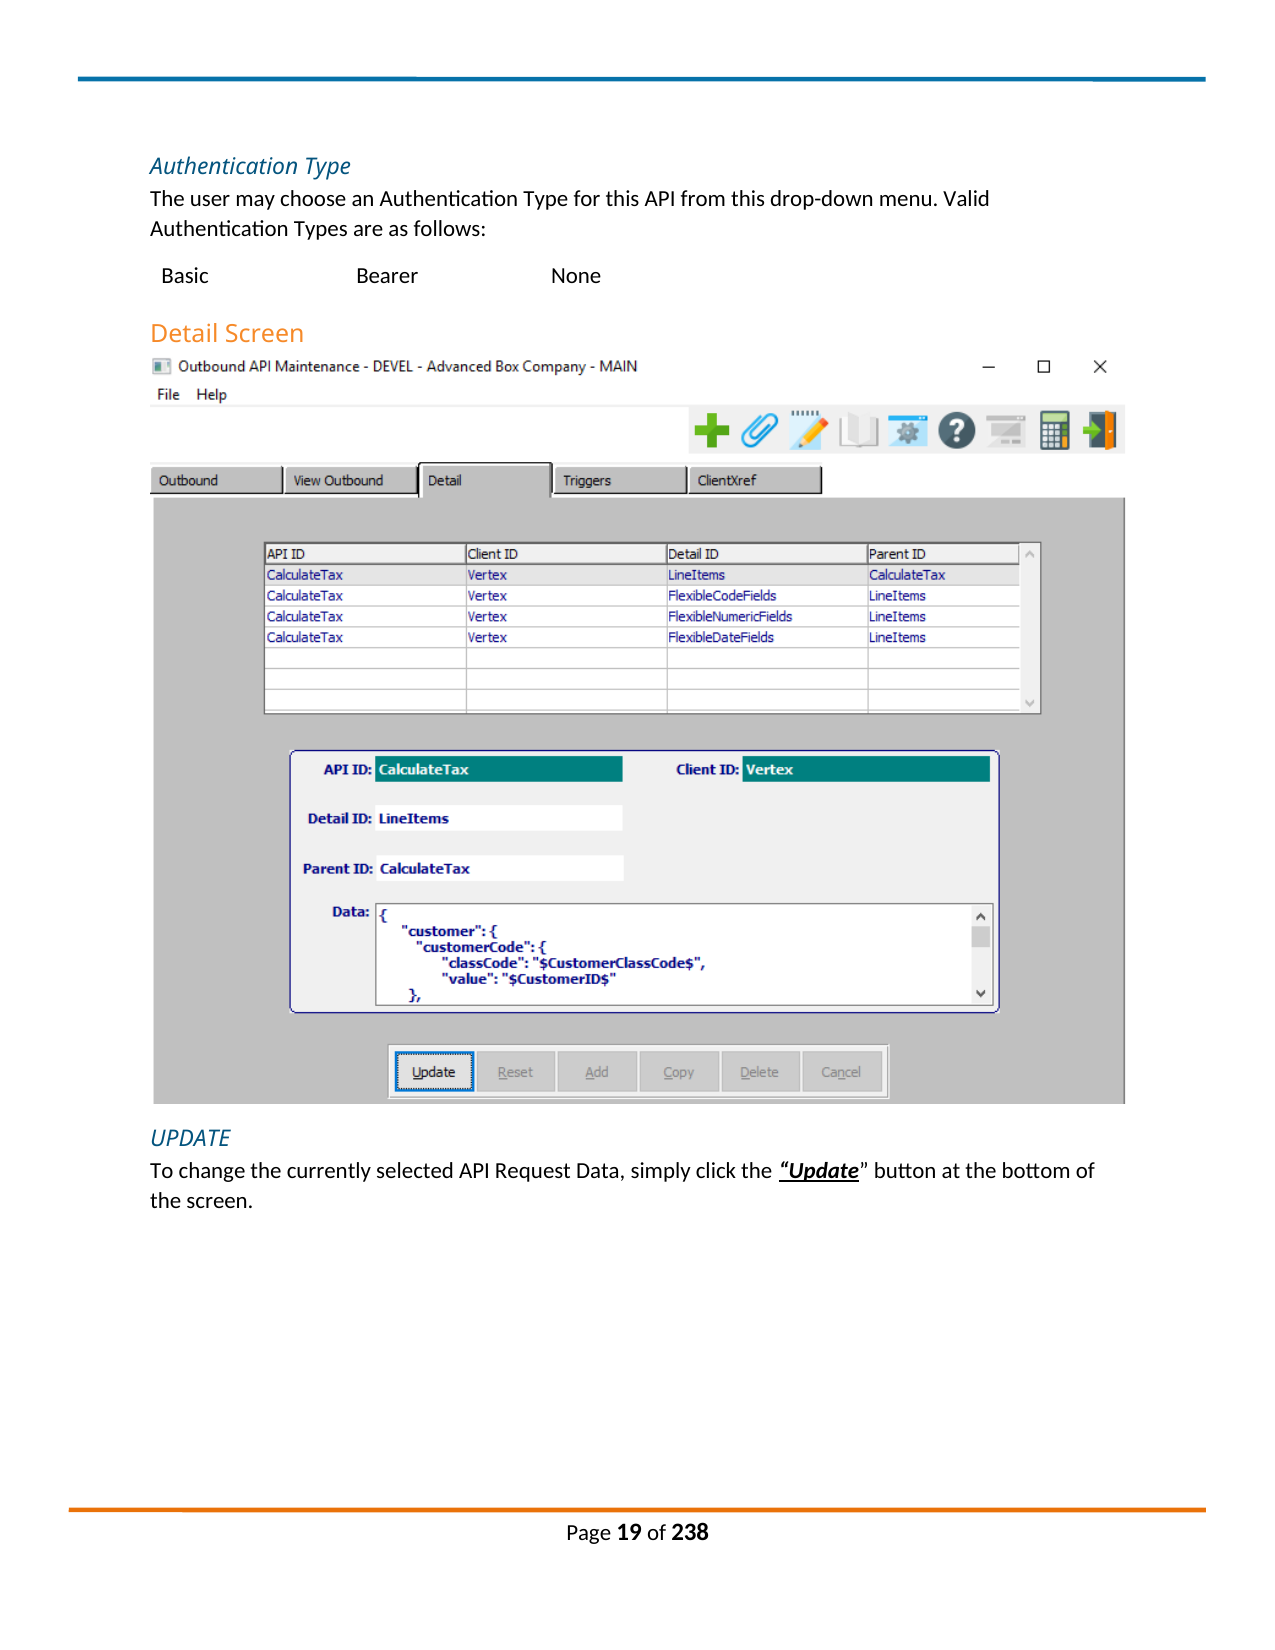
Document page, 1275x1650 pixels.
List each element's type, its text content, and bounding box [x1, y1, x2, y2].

subtitle Authentication Type [150, 150, 1125, 181]
text The user may choose an Authentication Type for this API from this drop-down menu. Valid Authentication Types are as follows: [150, 184, 1125, 242]
text To change the currently selected API Request Data, simply click the “Update” button at the bottom of the screen. [150, 1156, 1125, 1214]
picture [150, 352, 1125, 1104]
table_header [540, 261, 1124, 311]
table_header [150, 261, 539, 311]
subtitle Detail Screen [150, 316, 1125, 349]
subtitle UPDATE [150, 1122, 1125, 1153]
